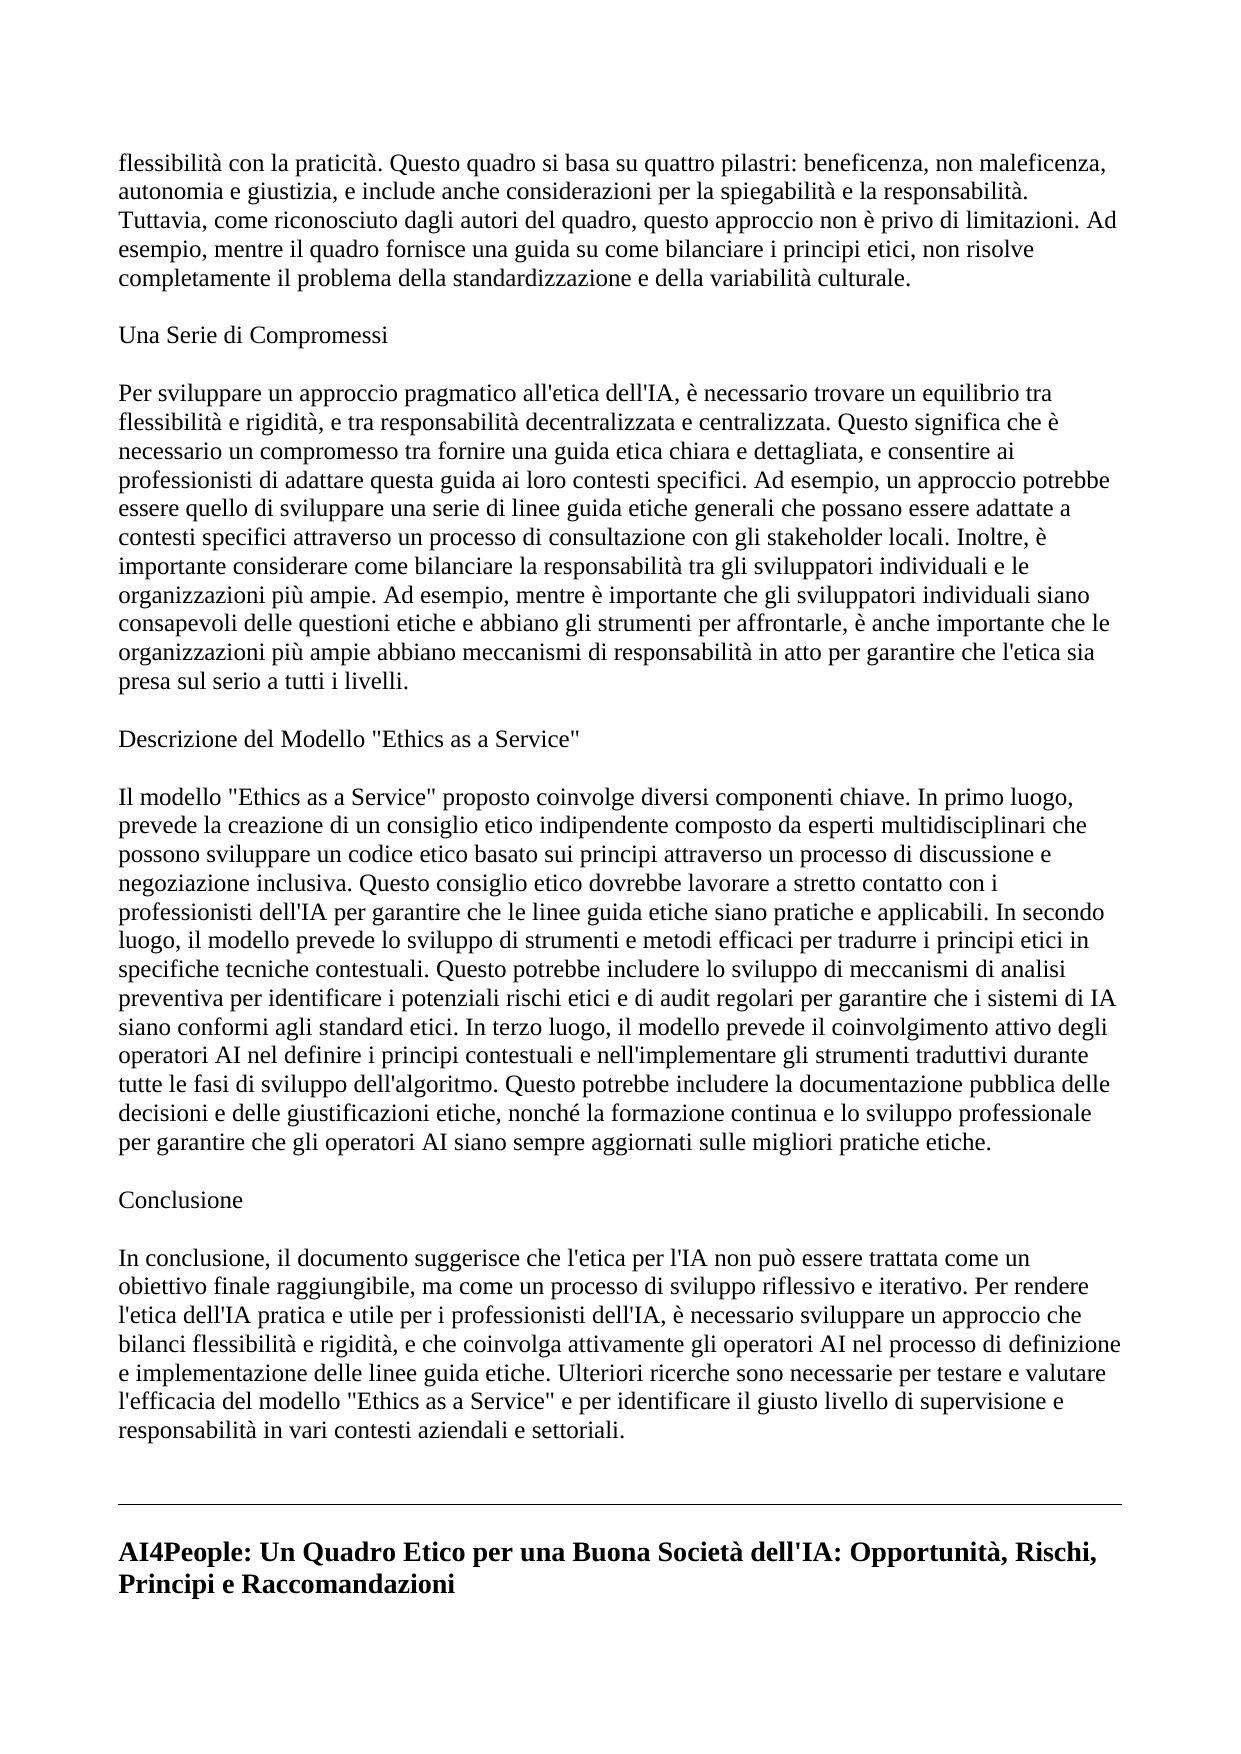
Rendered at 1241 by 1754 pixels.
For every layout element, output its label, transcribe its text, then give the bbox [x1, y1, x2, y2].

text In conclusione, il documento suggerisce che l'etica per l'IA non può essere trattata come un obiettivo finale raggiungibile, ma come un processo di sviluppo riflessivo e iterativo. Per rendere l'etica dell'IA pratica e utile per i professionisti dell'IA, è necessario sviluppare un approccio che bilanci flessibilità e rigidità, e che coinvolga attivamente gli operatori AI nel processo di definizione e implementazione delle linee guida etiche. Ulteriori ricerche sono necessarie per testare e valutare l'efficacia del modello "Ethics as a Service" e per identificare il giusto livello di supervisione e responsabilità in vari contesti aziendali e settoriali. [118, 1243, 1122, 1444]
text Descrizione del Modello "Ethics as a Service" [118, 724, 1122, 753]
text Per sviluppare un approccio pragmatico all'etica dell'IA, è necessario trovare un equilibrio tra flessibilità e rigidità, e tra responsabilità decentralizzata e centralizzata. Questo significa che è necessario un compromesso tra fornire una guida etica chiara e dettagliata, e consentire ai professionisti di adattare questa guida ai loro contesti specifici. Ad esempio, un approccio potrebbe essere quello di sviluppare una serie di linee guida etiche generali che possano essere adattate a contesti specifici attraverso un processo di consultazione con gli stakeholder locali. Inoltre, è importante considerare come bilanciare la responsabilità tra gli sviluppatori individuali e le organizzazioni più ampie. Ad esempio, mentre è importante che gli sviluppatori individuali siano consapevoli delle questioni etiche e abbiano gli strumenti per affrontarle, è anche importante che le organizzazioni più ampie abbiano meccanismi di responsabilità in atto per garantire che l'etica sia presa sul serio a tutti i livelli. [118, 378, 1122, 695]
text Conclusione [118, 1185, 1122, 1213]
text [118, 148, 1122, 291]
text AI4People: Un Quadro Etico per una Buona Società dell'IA: Opportunità, Rischi, Principi e Raccomandazioni [118, 1534, 1122, 1599]
text Una Serie di Compromessi [118, 321, 1122, 349]
text Il modello "Ethics as a Service" proposto coinvolge diversi componenti chiave. In primo luogo, prevede la creazione di un consiglio etico indipendente composto da esperti multidisciplinari che possono sviluppare un codice etico basato sui principi attraverso un processo di discussione e negoziazione inclusiva. Questo consiglio etico dovrebbe lavorare a stretto contatto con i professionisti dell'IA per garantire che le linee guida etiche siano pratiche e applicabili. In secondo luogo, il modello prevede lo sviluppo di strumenti e metodi efficaci per tradurre i principi etici in specifiche tecniche contestuali. Questo potrebbe includere lo sviluppo di meccanismi di analisi preventiva per identificare i potenziali rischi etici e di audit regolari per garantire che i sistemi di IA siano conformi agli standard etici. In terzo luogo, il modello prevede il coinvolgimento attivo degli operatori AI nel definire i principi contestuali e nell'implementare gli strumenti traduttivi durante tutte le fasi di sviluppo dell'algoritmo. Questo potrebbe includere la documentazione pubblica delle decisioni e delle giustificazioni etiche, nonché la formazione continua e lo sviluppo professionale per garantire che gli operatori AI siano sempre aggiornati sulle migliori pratiche etiche. [118, 782, 1122, 1156]
